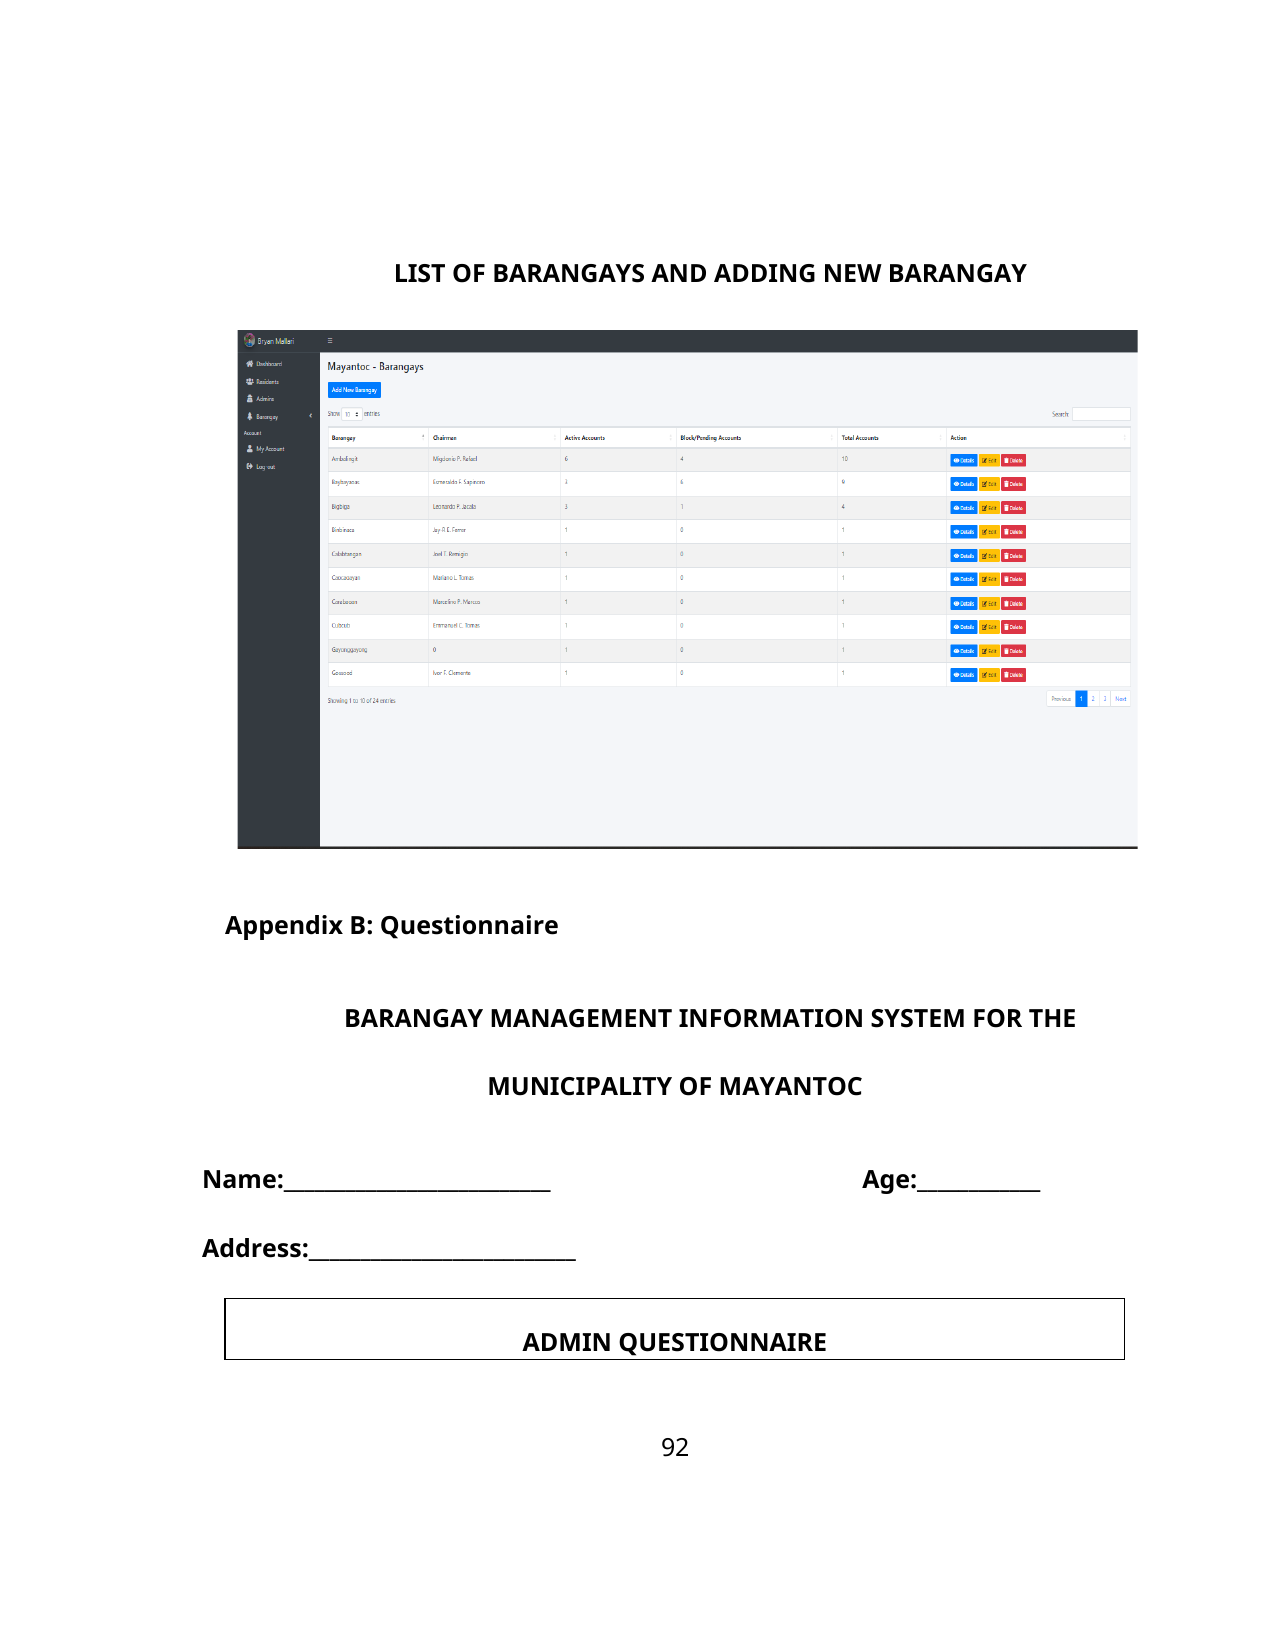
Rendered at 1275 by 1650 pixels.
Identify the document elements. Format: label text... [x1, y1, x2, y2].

subtitle Appendix B: Questionnaire [225, 908, 1125, 942]
text BARANGAY MANAGEMENT INFORMATION SYSTEM FOR THE MUNICIPALITY OF MAYANTOC [225, 1001, 1125, 1103]
picture [237, 330, 1138, 849]
text Name:__________________________ Age:____________ Address:__________________________ [103, 1162, 1125, 1264]
text LIST OF BARANGAYS AND ADDING NEW BARANGAY [225, 256, 1125, 290]
table_header ADMIN QUESTIONNAIRE [226, 1299, 1124, 1358]
